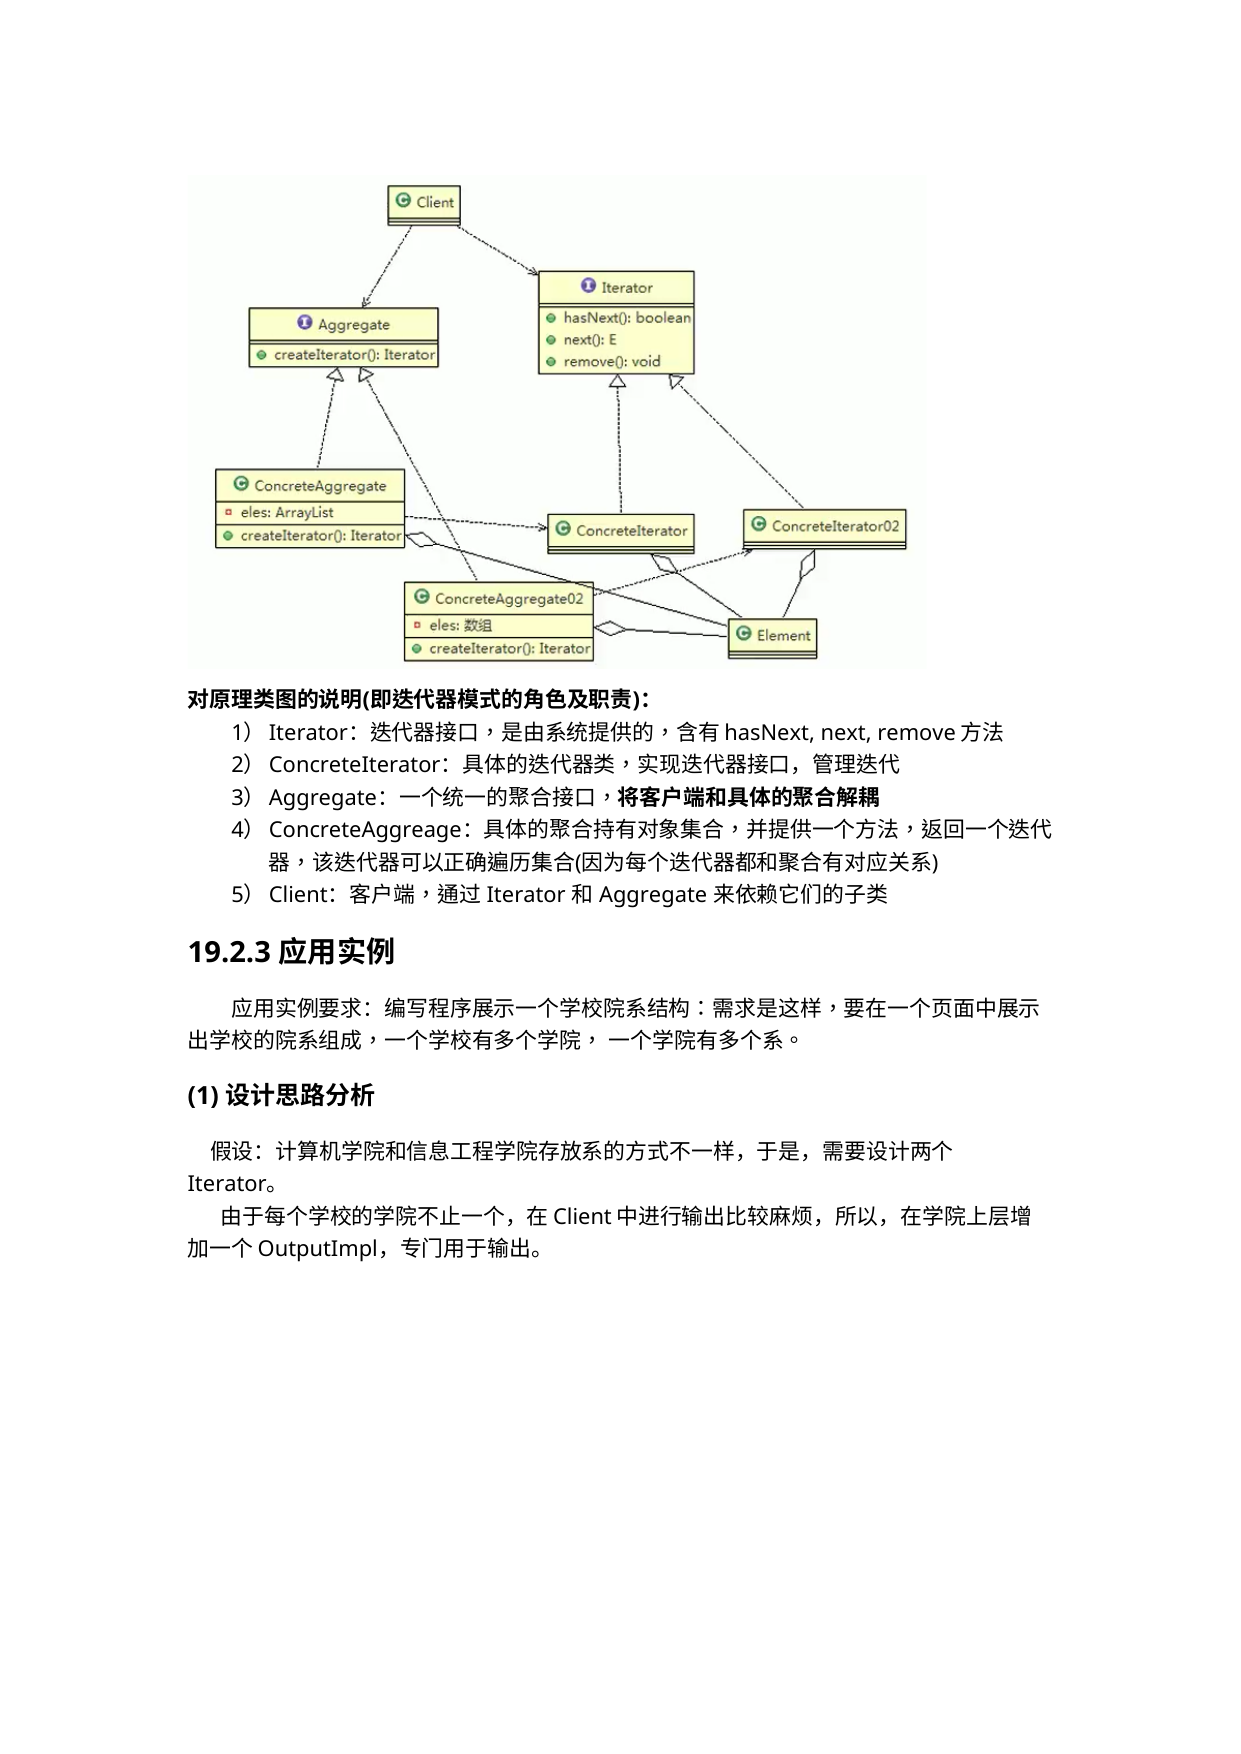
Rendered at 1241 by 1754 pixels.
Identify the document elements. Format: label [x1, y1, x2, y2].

picture [187, 175, 927, 669]
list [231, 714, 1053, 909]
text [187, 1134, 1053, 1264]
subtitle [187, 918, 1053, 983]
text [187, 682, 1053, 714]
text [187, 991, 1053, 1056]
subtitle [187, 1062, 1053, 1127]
